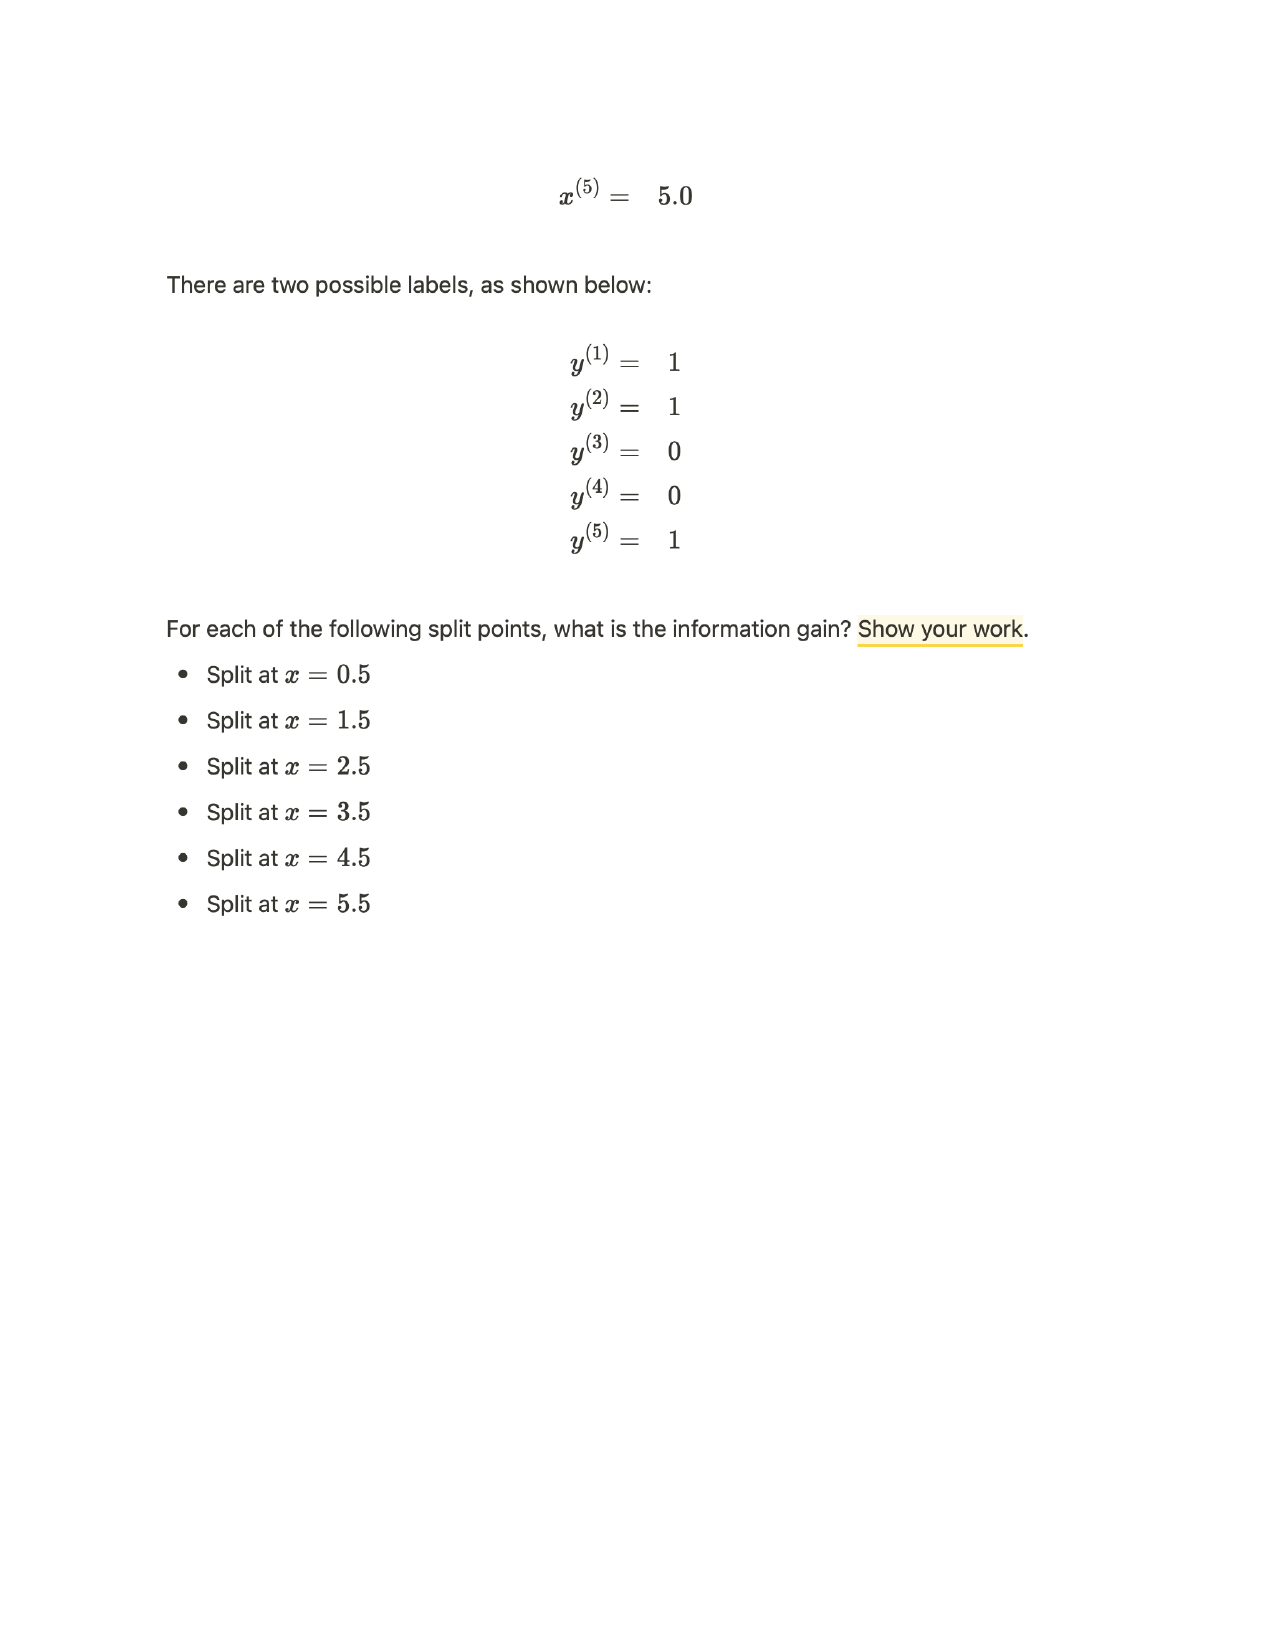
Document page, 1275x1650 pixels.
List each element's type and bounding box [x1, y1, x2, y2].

picture [150, 150, 1125, 926]
